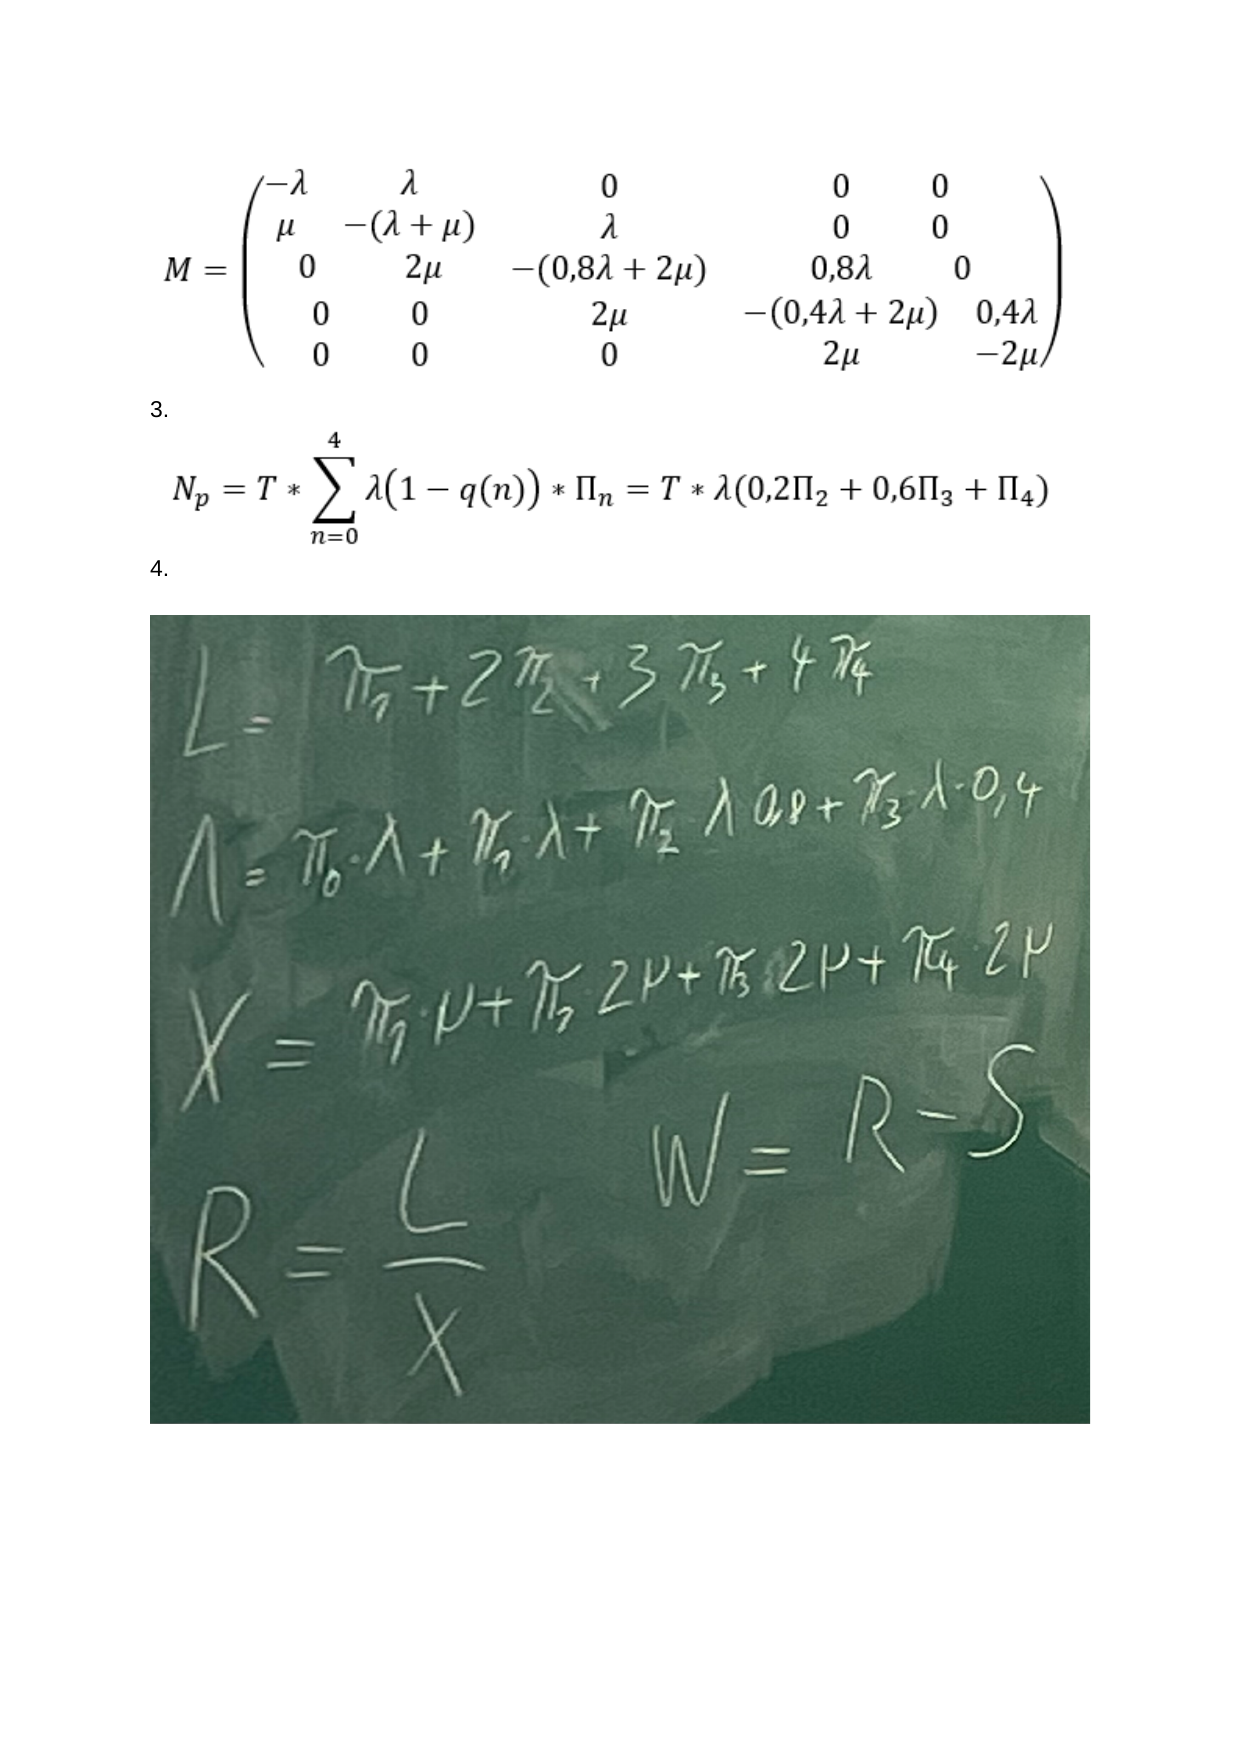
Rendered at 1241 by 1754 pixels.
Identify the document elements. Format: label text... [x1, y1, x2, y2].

text 4. [150, 555, 1090, 581]
picture [150, 150, 1063, 393]
picture [150, 615, 1091, 1424]
text 3. [150, 396, 1090, 422]
picture [150, 426, 1066, 552]
